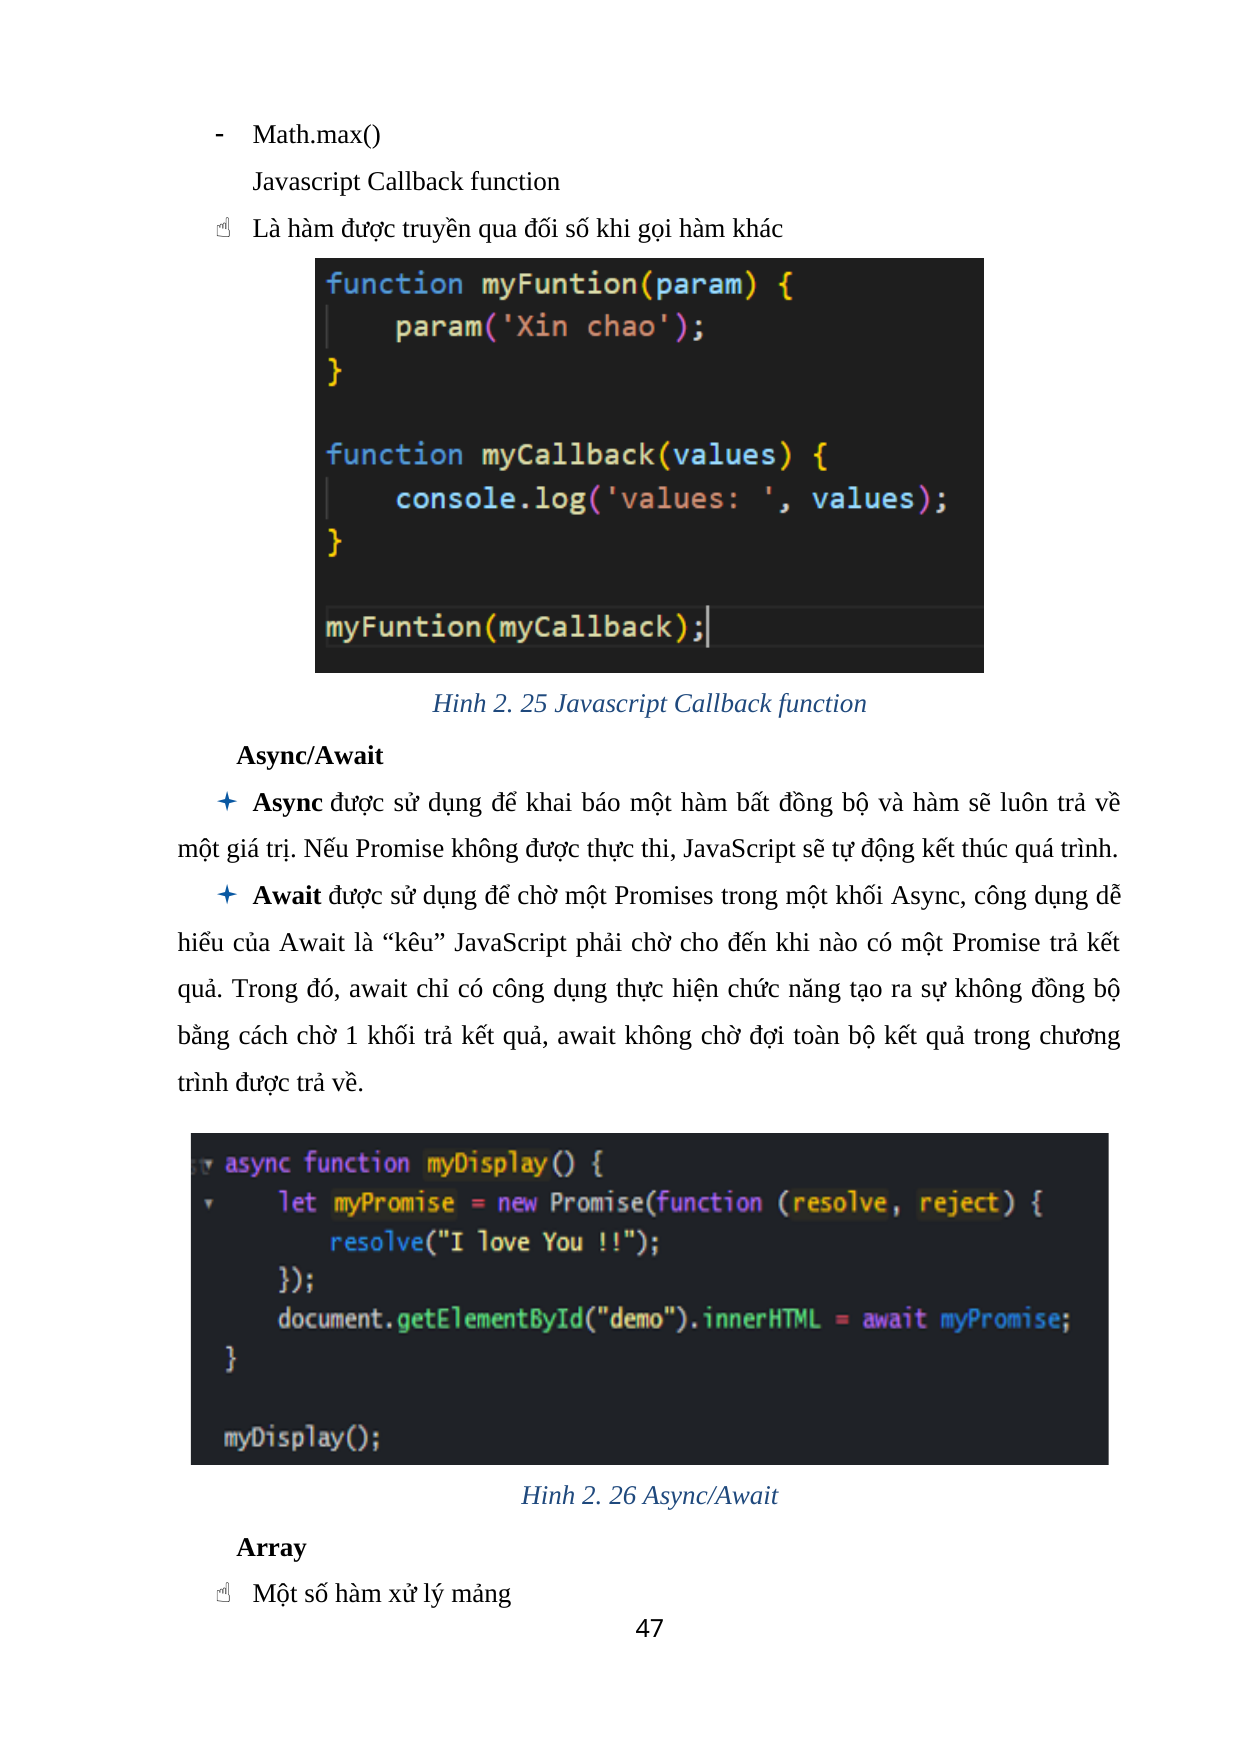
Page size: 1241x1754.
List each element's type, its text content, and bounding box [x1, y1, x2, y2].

text Hinh 2. 25 Javascript Callback function [177, 687, 1122, 718]
text Array [177, 1531, 1122, 1562]
text Javascript Callback function [177, 165, 1122, 196]
list Một số hàm xử lý mảng [215, 1578, 1122, 1609]
picture [190, 1133, 1109, 1465]
text Async/Await [177, 739, 1122, 770]
list Là hàm được truyền qua đối số khi gọi hàm khác [215, 212, 1122, 243]
text Hinh 2. 26 Async/Await [177, 1479, 1122, 1510]
list Math.max() [215, 118, 1122, 149]
list Async được sử dụng để khai báo một hàm bất đồng bộ và hàm sẽ luôn trả về một giá trị. Nếu Promise không được thực thi, JavaScript sẽ tự động kết thúc quá trình. [177, 786, 1122, 863]
picture [315, 258, 984, 673]
list Await được sử dụng để chờ một Promises trong một khối Async, công dụng dễ hiểu của Await là “kêu” JavaScript phải chờ cho đến khi nào có một Promise trả kết quả. Trong đó, await chỉ có công dụng thực hiện chức năng tạo ra sự không đồng bộ bằng cách chờ 1 khối trả kết quả, await không chờ đợi toàn bộ kết quả trong chương trình được trả về. [177, 879, 1122, 1097]
